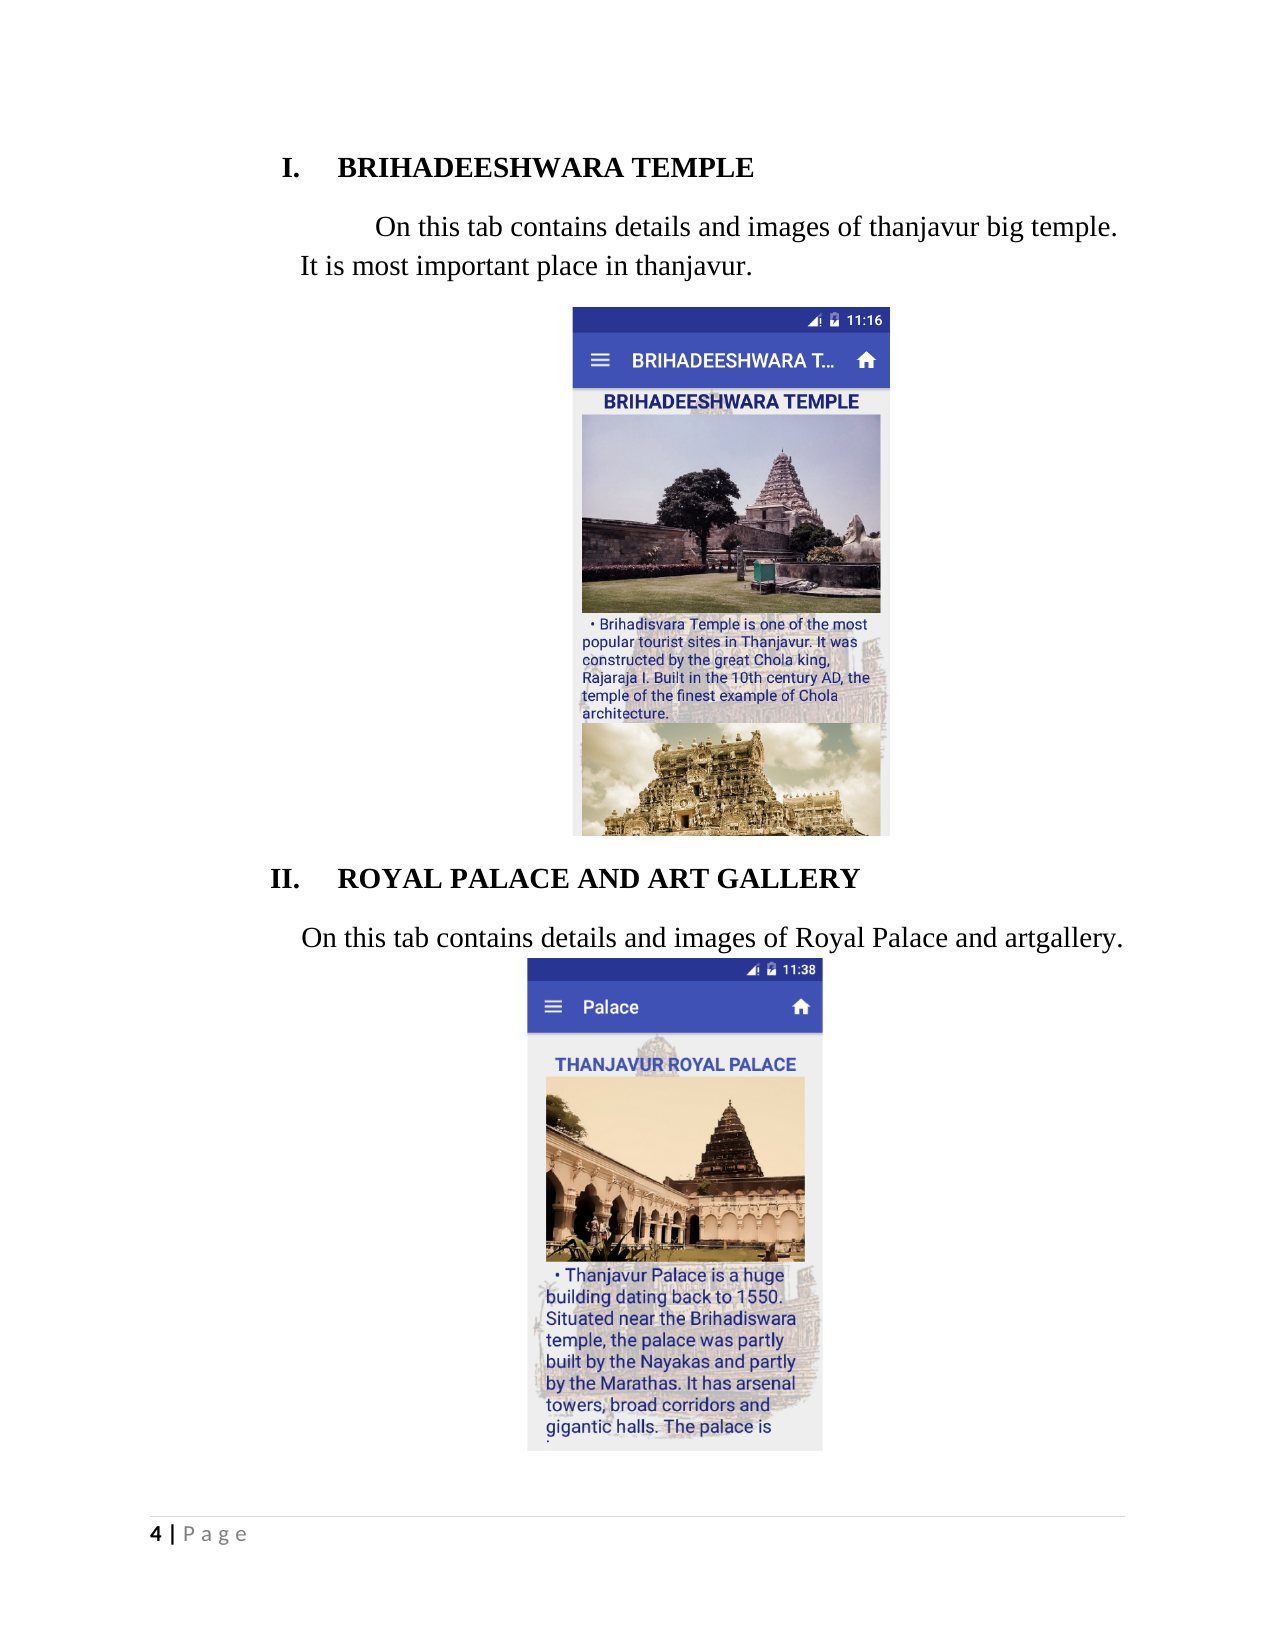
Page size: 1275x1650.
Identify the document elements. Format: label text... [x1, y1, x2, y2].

picture [527, 958, 823, 1451]
picture [572, 307, 890, 836]
list ROYAL PALACE AND ART GALLERY [300, 861, 1125, 894]
text On this tab contains details and images of thanjavur big temple. It is most important place in thanjavur. [300, 209, 1125, 281]
list BRIHADEESHWARA TEMPLE [300, 150, 1125, 183]
